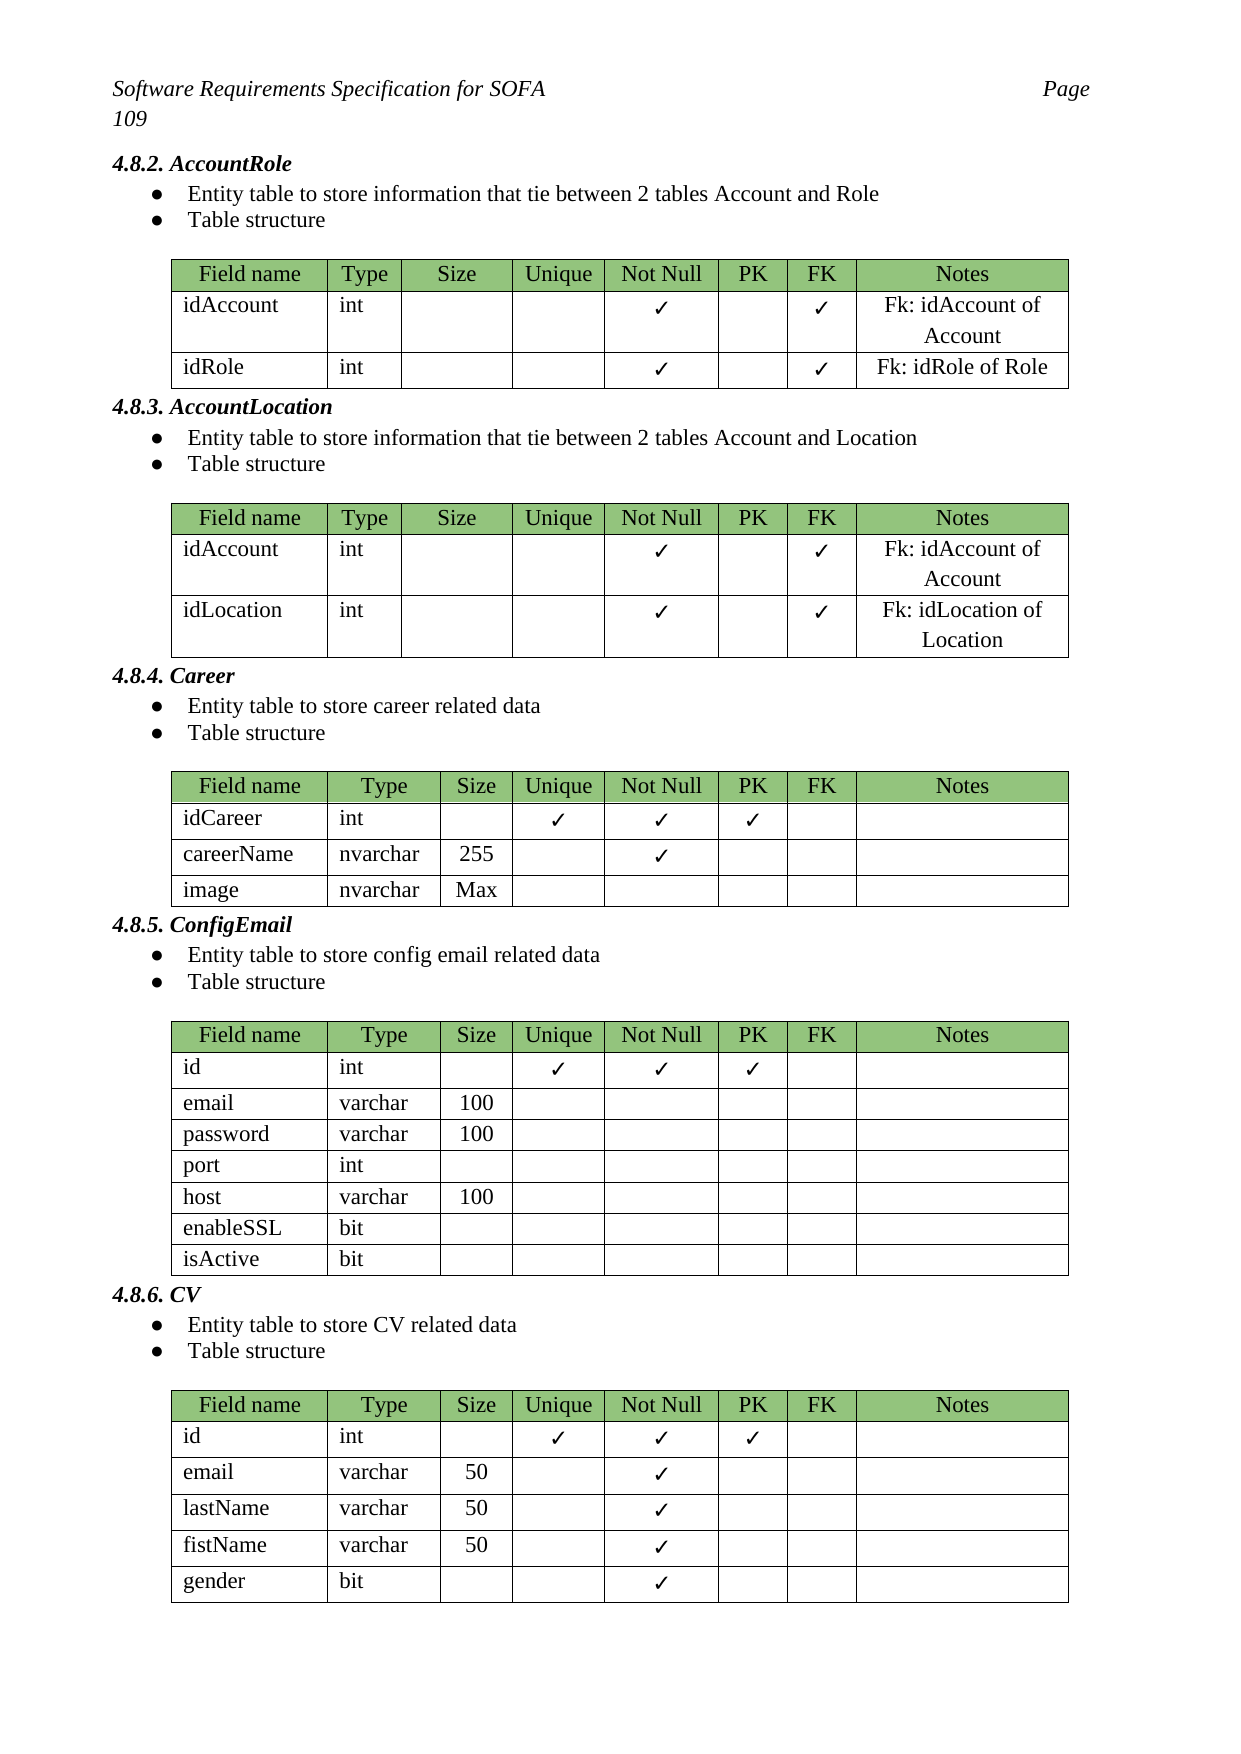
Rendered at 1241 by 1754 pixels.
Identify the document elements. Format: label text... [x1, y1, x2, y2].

list Entity table to store CV related data [150, 1311, 1128, 1337]
table_cell id [172, 1053, 327, 1088]
table_cell [857, 1214, 1068, 1244]
table_header PK [719, 504, 787, 534]
table_cell ✓ [513, 1422, 604, 1457]
table_cell [513, 1458, 604, 1493]
table_cell bit [328, 1245, 440, 1275]
table_cell Fk: idAccount of Account [857, 292, 1068, 352]
table_cell careerName [172, 840, 327, 875]
table_header Size [402, 260, 512, 291]
table_header Notes [857, 772, 1068, 802]
table_cell [788, 804, 856, 839]
table_header Size [441, 772, 512, 802]
table_cell int [328, 1053, 440, 1088]
table_header Type [328, 772, 440, 802]
list Table structure [150, 718, 1128, 745]
table_cell ✓ [605, 1458, 718, 1493]
table_cell [788, 1183, 856, 1213]
table_cell [513, 1151, 604, 1182]
table_cell [857, 1495, 1068, 1529]
table_header Type [328, 1022, 440, 1052]
table_header Notes [857, 1022, 1068, 1052]
table_cell varchar [328, 1183, 440, 1213]
table_cell isActive [172, 1245, 327, 1275]
table_cell varchar [328, 1495, 440, 1529]
table_cell Fk: idAccount of Account [857, 535, 1068, 595]
table_cell [605, 1151, 718, 1182]
table_cell [513, 1245, 604, 1275]
table_cell Fk: idRole of Role [857, 353, 1068, 388]
table_cell idAccount [172, 292, 327, 352]
table_header Type [328, 1391, 440, 1421]
table_cell [788, 1214, 856, 1244]
table_cell idCareer [172, 804, 327, 839]
list Entity table to store information that tie between 2 tables Account and Role [150, 180, 1128, 207]
table_cell [513, 292, 604, 352]
table_header Not Null [605, 1022, 718, 1052]
table_cell [857, 1183, 1068, 1213]
table_cell [605, 1214, 718, 1244]
table_cell [441, 1245, 512, 1275]
table_header FK [788, 260, 856, 291]
table_header Size [441, 1391, 512, 1421]
table_cell [719, 1120, 787, 1150]
list Table structure [150, 207, 1128, 233]
table_cell [719, 876, 787, 906]
table_header Not Null [605, 504, 718, 534]
table_cell ✓ [788, 353, 856, 388]
subtitle 4.8.3. AccountLocation [112, 393, 1128, 420]
table_cell idLocation [172, 596, 327, 657]
table_header Size [441, 1022, 512, 1052]
table_cell [857, 1245, 1068, 1275]
table_cell [857, 1422, 1068, 1457]
table_cell [441, 1053, 512, 1088]
table_header Type [328, 504, 401, 534]
table_cell [441, 1422, 512, 1457]
table_cell [719, 596, 787, 657]
table_header Field name [172, 1391, 327, 1421]
table_cell int [328, 804, 440, 839]
list Entity table to store information that tie between 2 tables Account and Location [150, 423, 1128, 450]
table_cell [605, 1183, 718, 1213]
subtitle 4.8.6. CV [112, 1281, 1128, 1307]
table_cell [719, 292, 787, 352]
table_cell [719, 1245, 787, 1275]
table_cell [513, 535, 604, 595]
table_cell password [172, 1120, 327, 1150]
table_cell [857, 1567, 1068, 1602]
table_cell [788, 840, 856, 875]
table_header Unique [513, 260, 604, 291]
table_cell port [172, 1151, 327, 1182]
table_cell [857, 876, 1068, 906]
table_cell [719, 1183, 787, 1213]
table_cell idRole [172, 353, 327, 388]
table_cell [513, 1089, 604, 1119]
table_cell bit [328, 1214, 440, 1244]
table_header Size [402, 504, 512, 534]
table_cell [441, 804, 512, 839]
table_cell [857, 1053, 1068, 1088]
table_cell [719, 1089, 787, 1119]
table_cell image [172, 876, 327, 906]
table_header Unique [513, 1391, 604, 1421]
table_header PK [719, 1022, 787, 1052]
table_cell [719, 353, 787, 388]
table_cell ✓ [605, 1495, 718, 1529]
table_header Unique [513, 504, 604, 534]
table_cell ✓ [788, 535, 856, 595]
table_cell ✓ [605, 596, 718, 657]
table_cell [788, 1495, 856, 1529]
list Entity table to store career related data [150, 692, 1128, 718]
table_cell gender [172, 1567, 327, 1602]
table_cell ✓ [605, 804, 718, 839]
table_header FK [788, 772, 856, 802]
table_cell [788, 1120, 856, 1150]
table_cell [605, 1089, 718, 1119]
table_cell [605, 1120, 718, 1150]
table_cell [513, 353, 604, 388]
table_cell enableSSL [172, 1214, 327, 1244]
table_cell ✓ [719, 1053, 787, 1088]
table_header Unique [513, 1022, 604, 1052]
table_cell [605, 1245, 718, 1275]
table_header PK [719, 260, 787, 291]
list Entity table to store config email related data [150, 941, 1128, 968]
table_header Unique [513, 772, 604, 802]
table_cell [513, 596, 604, 657]
table_cell ✓ [719, 804, 787, 839]
table_cell [788, 1089, 856, 1119]
table_cell [513, 1214, 604, 1244]
table_cell varchar [328, 1531, 440, 1566]
table_cell [402, 353, 512, 388]
table_cell int [328, 1151, 440, 1182]
table_cell ✓ [788, 596, 856, 657]
table_header Type [328, 260, 401, 291]
table_cell [857, 1120, 1068, 1150]
table_cell 100 [441, 1183, 512, 1213]
table_header PK [719, 772, 787, 802]
table_cell [719, 1458, 787, 1493]
table_cell [513, 1567, 604, 1602]
table_cell int [328, 1422, 440, 1457]
table_cell [402, 292, 512, 352]
table_header Not Null [605, 1391, 718, 1421]
table_cell [513, 1531, 604, 1566]
table_cell 100 [441, 1120, 512, 1150]
table_cell [719, 1214, 787, 1244]
table_header FK [788, 504, 856, 534]
table_cell email [172, 1458, 327, 1493]
table_cell [788, 1422, 856, 1457]
table_cell [857, 1531, 1068, 1566]
table_cell [788, 1151, 856, 1182]
table_cell 50 [441, 1531, 512, 1566]
table_cell 50 [441, 1495, 512, 1529]
table_cell [857, 1151, 1068, 1182]
table_cell bit [328, 1567, 440, 1602]
table_cell ✓ [605, 1053, 718, 1088]
table_cell [788, 1531, 856, 1566]
table_header Field name [172, 260, 327, 291]
table_cell [719, 1151, 787, 1182]
table_header Not Null [605, 260, 718, 291]
table_cell [513, 1120, 604, 1150]
table_cell ✓ [513, 804, 604, 839]
table_cell nvarchar [328, 840, 440, 875]
table_cell [857, 804, 1068, 839]
table_cell ✓ [513, 1053, 604, 1088]
table_cell ✓ [605, 1567, 718, 1602]
table_cell [719, 1531, 787, 1566]
table_cell ✓ [605, 1531, 718, 1566]
table_cell [857, 1089, 1068, 1119]
table_header Notes [857, 1391, 1068, 1421]
table_header Field name [172, 504, 327, 534]
table_cell [788, 1053, 856, 1088]
table_header FK [788, 1022, 856, 1052]
table_cell [513, 840, 604, 875]
table_cell email [172, 1089, 327, 1119]
table_cell Max [441, 876, 512, 906]
table_cell [513, 876, 604, 906]
table_cell nvarchar [328, 876, 440, 906]
table_cell lastName [172, 1495, 327, 1529]
table_cell [788, 1245, 856, 1275]
table_cell [719, 1567, 787, 1602]
table_cell int [328, 353, 401, 388]
table_cell [857, 840, 1068, 875]
table_cell [513, 1183, 604, 1213]
table_cell varchar [328, 1120, 440, 1150]
table_cell [857, 1458, 1068, 1493]
list Table structure [150, 968, 1128, 994]
table_cell int [328, 535, 401, 595]
table_cell ✓ [719, 1422, 787, 1457]
table_cell [788, 1458, 856, 1493]
table_cell varchar [328, 1458, 440, 1493]
table_header Notes [857, 504, 1068, 534]
table_cell [788, 1567, 856, 1602]
table_cell host [172, 1183, 327, 1213]
table_cell Fk: idLocation of Location [857, 596, 1068, 657]
table_cell [441, 1567, 512, 1602]
table_cell ✓ [605, 353, 718, 388]
table_header Field name [172, 1022, 327, 1052]
table_cell fistName [172, 1531, 327, 1566]
table_header Not Null [605, 772, 718, 802]
table_header Field name [172, 772, 327, 802]
table_cell [788, 876, 856, 906]
table_cell [513, 1495, 604, 1529]
table_header PK [719, 1391, 787, 1421]
list Table structure [150, 1337, 1128, 1363]
table_cell [402, 596, 512, 657]
table_cell ✓ [605, 840, 718, 875]
table_cell 50 [441, 1458, 512, 1493]
subtitle 4.8.4. Career [112, 662, 1128, 688]
table_cell 255 [441, 840, 512, 875]
table_cell int [328, 292, 401, 352]
table_cell varchar [328, 1089, 440, 1119]
table_cell ✓ [605, 292, 718, 352]
table_cell [719, 840, 787, 875]
table_header FK [788, 1391, 856, 1421]
table_cell [402, 535, 512, 595]
table_cell ✓ [788, 292, 856, 352]
list Table structure [150, 450, 1128, 476]
table_cell ✓ [605, 1422, 718, 1457]
table_cell [605, 876, 718, 906]
table_cell [441, 1214, 512, 1244]
table_cell ✓ [605, 535, 718, 595]
table_cell id [172, 1422, 327, 1457]
subtitle 4.8.5. ConfigEmail [112, 911, 1128, 938]
table_cell [441, 1151, 512, 1182]
table_cell 100 [441, 1089, 512, 1119]
table_cell [719, 535, 787, 595]
table_cell int [328, 596, 401, 657]
table_cell [719, 1495, 787, 1529]
table_header Notes [857, 260, 1068, 291]
table_cell idAccount [172, 535, 327, 595]
subtitle 4.8.2. AccountRole [112, 150, 1128, 176]
